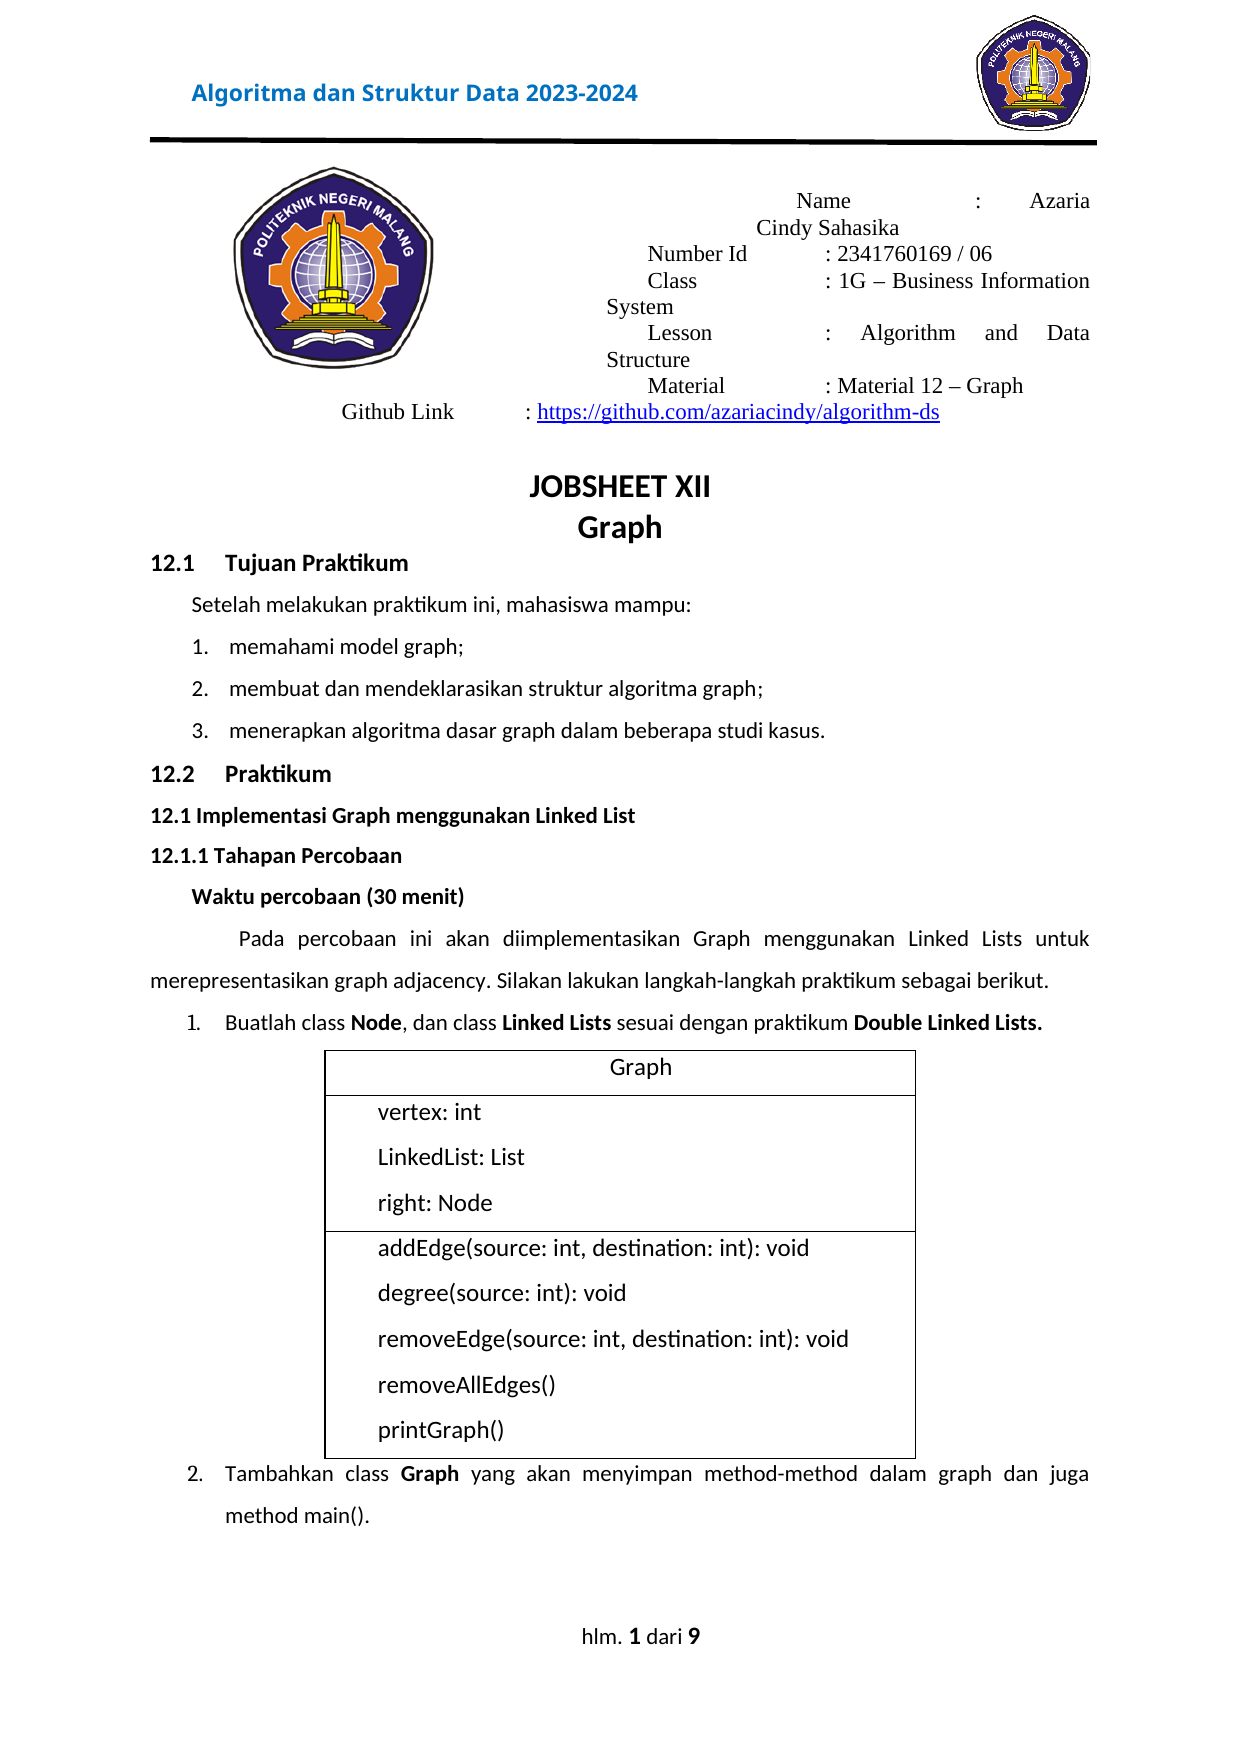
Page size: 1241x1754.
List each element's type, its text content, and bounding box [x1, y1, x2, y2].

table_cell vertex: int LinkedList: List right: Node [326, 1096, 915, 1231]
text Class : 1G – Business Information System [438, 267, 1090, 319]
list menerapkan algoritma dasar graph dalam beberapa studi kasus. [191, 716, 1090, 744]
text Lesson : Algorithm and Data Structure [438, 319, 1090, 372]
list Praktikum [150, 758, 1090, 788]
list memahami model graph; [191, 632, 1090, 660]
text Name : Azaria Cindy Sahasika [450, 161, 1090, 240]
list Tujuan Praktikum [150, 547, 1090, 577]
table_header Graph [326, 1051, 915, 1094]
text 12.1 Implementasi Graph menggunakan Linked List [150, 801, 1090, 829]
text Number Id : 2341760169 / 06 [438, 240, 1090, 267]
text Github Link : https://github.com/azariacindy/algorithm-ds [300, 398, 1090, 425]
text Setelah melakukan praktikum ini, mahasiswa mampu: [150, 590, 1090, 618]
text Material : Material 12 – Graph [300, 372, 1090, 398]
text Waktu percobaan (30 menit) [150, 882, 1090, 910]
text 12.1.1 Tahapan Percobaan [150, 841, 1090, 869]
text Graph [150, 506, 1090, 547]
picture [976, 15, 1091, 131]
list membuat dan mendeklarasikan struktur algoritma graph; [191, 674, 1090, 702]
picture [226, 161, 438, 373]
text Pada percobaan ini akan diimplementasikan Graph menggunakan Linked Lists untuk merepresentasikan graph adjacency. Silakan lakukan langkah-langkah praktikum sebagai berikut. [150, 924, 1090, 994]
table_cell addEdge(source: int, destination: int): void degree(source: int): void removeEdge(source: int, destination: int): void removeAllEdges() printGraph() [326, 1232, 915, 1458]
list Buatlah class Node, dan class Linked Lists sesuai dengan praktikum Double Linked Lists. [187, 1008, 1090, 1036]
text JOBSHEET XII [150, 466, 1090, 506]
list Tambahkan class Graph yang akan menyimpan method-method dalam graph dan juga method main(). [187, 1459, 1090, 1529]
